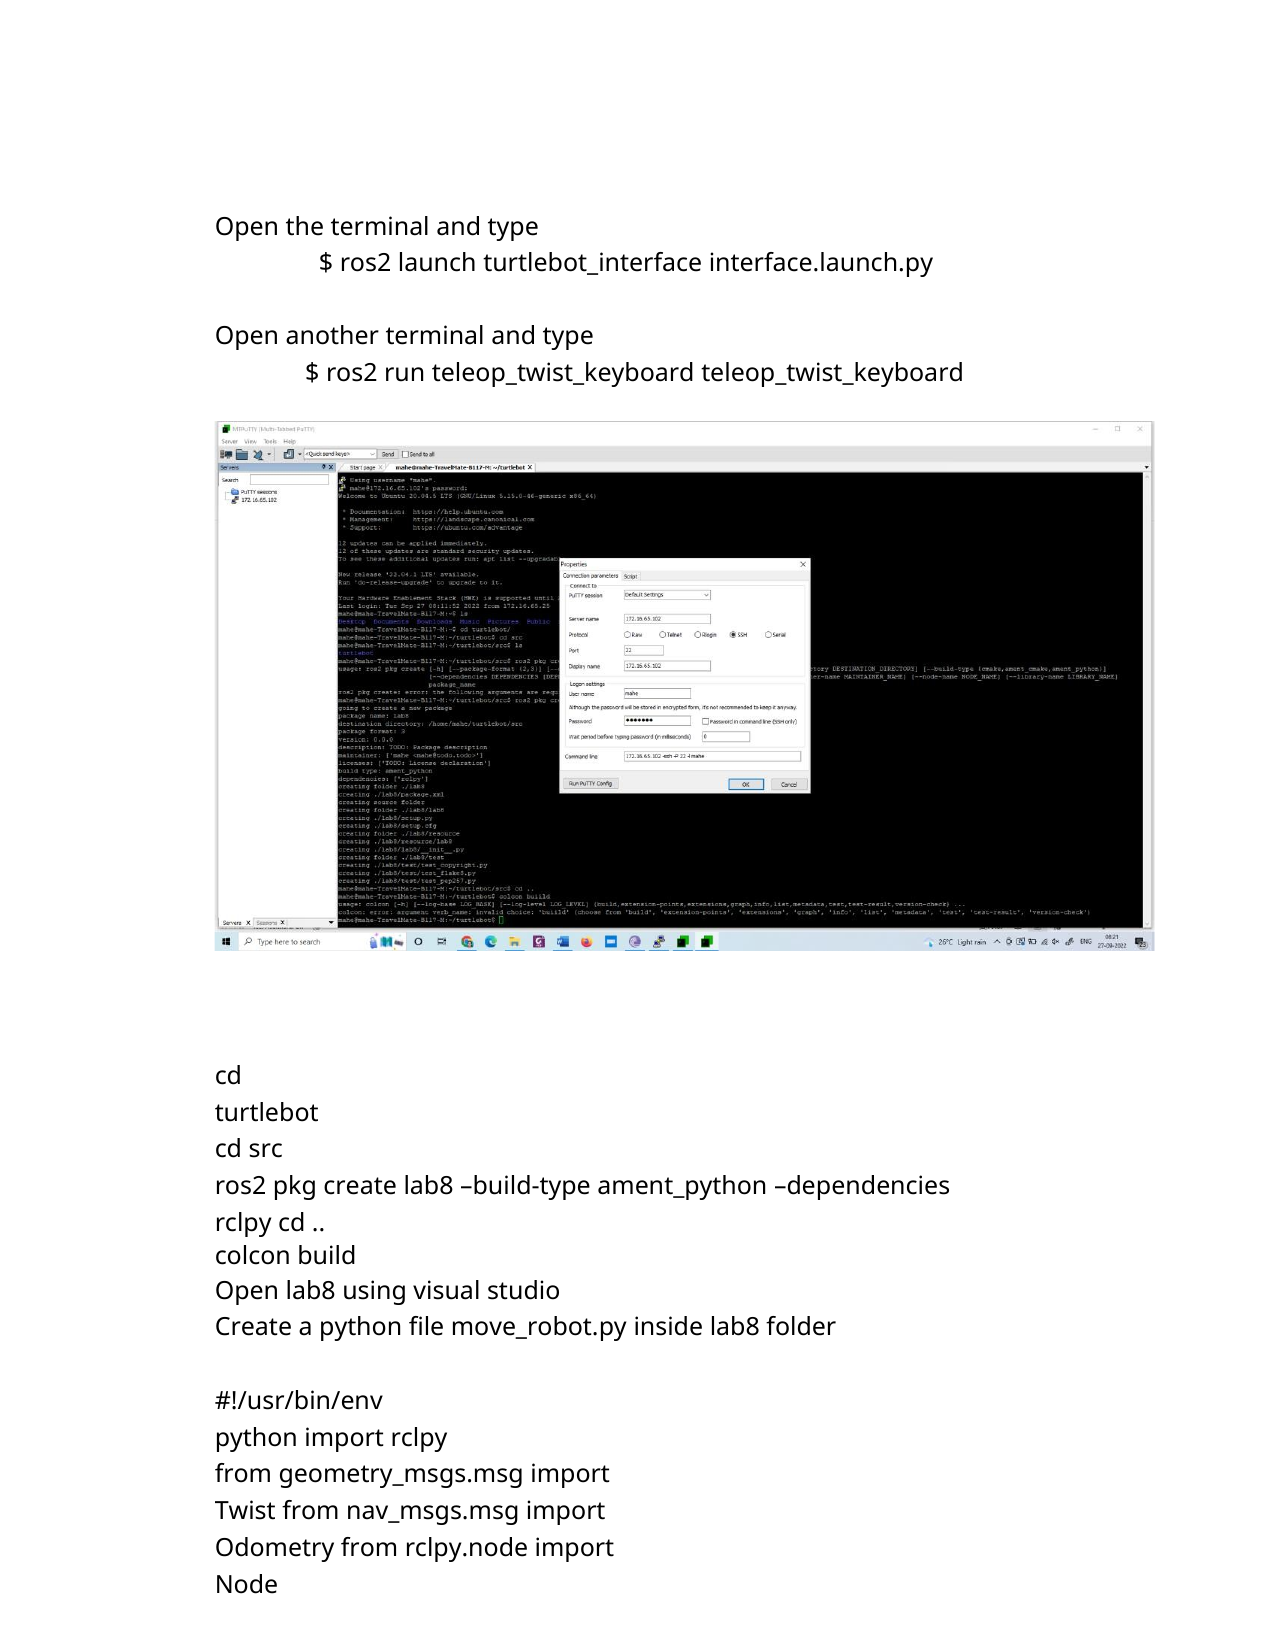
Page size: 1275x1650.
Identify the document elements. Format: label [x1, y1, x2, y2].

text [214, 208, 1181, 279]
picture [214, 421, 1155, 951]
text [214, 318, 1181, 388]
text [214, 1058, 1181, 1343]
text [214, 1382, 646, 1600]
